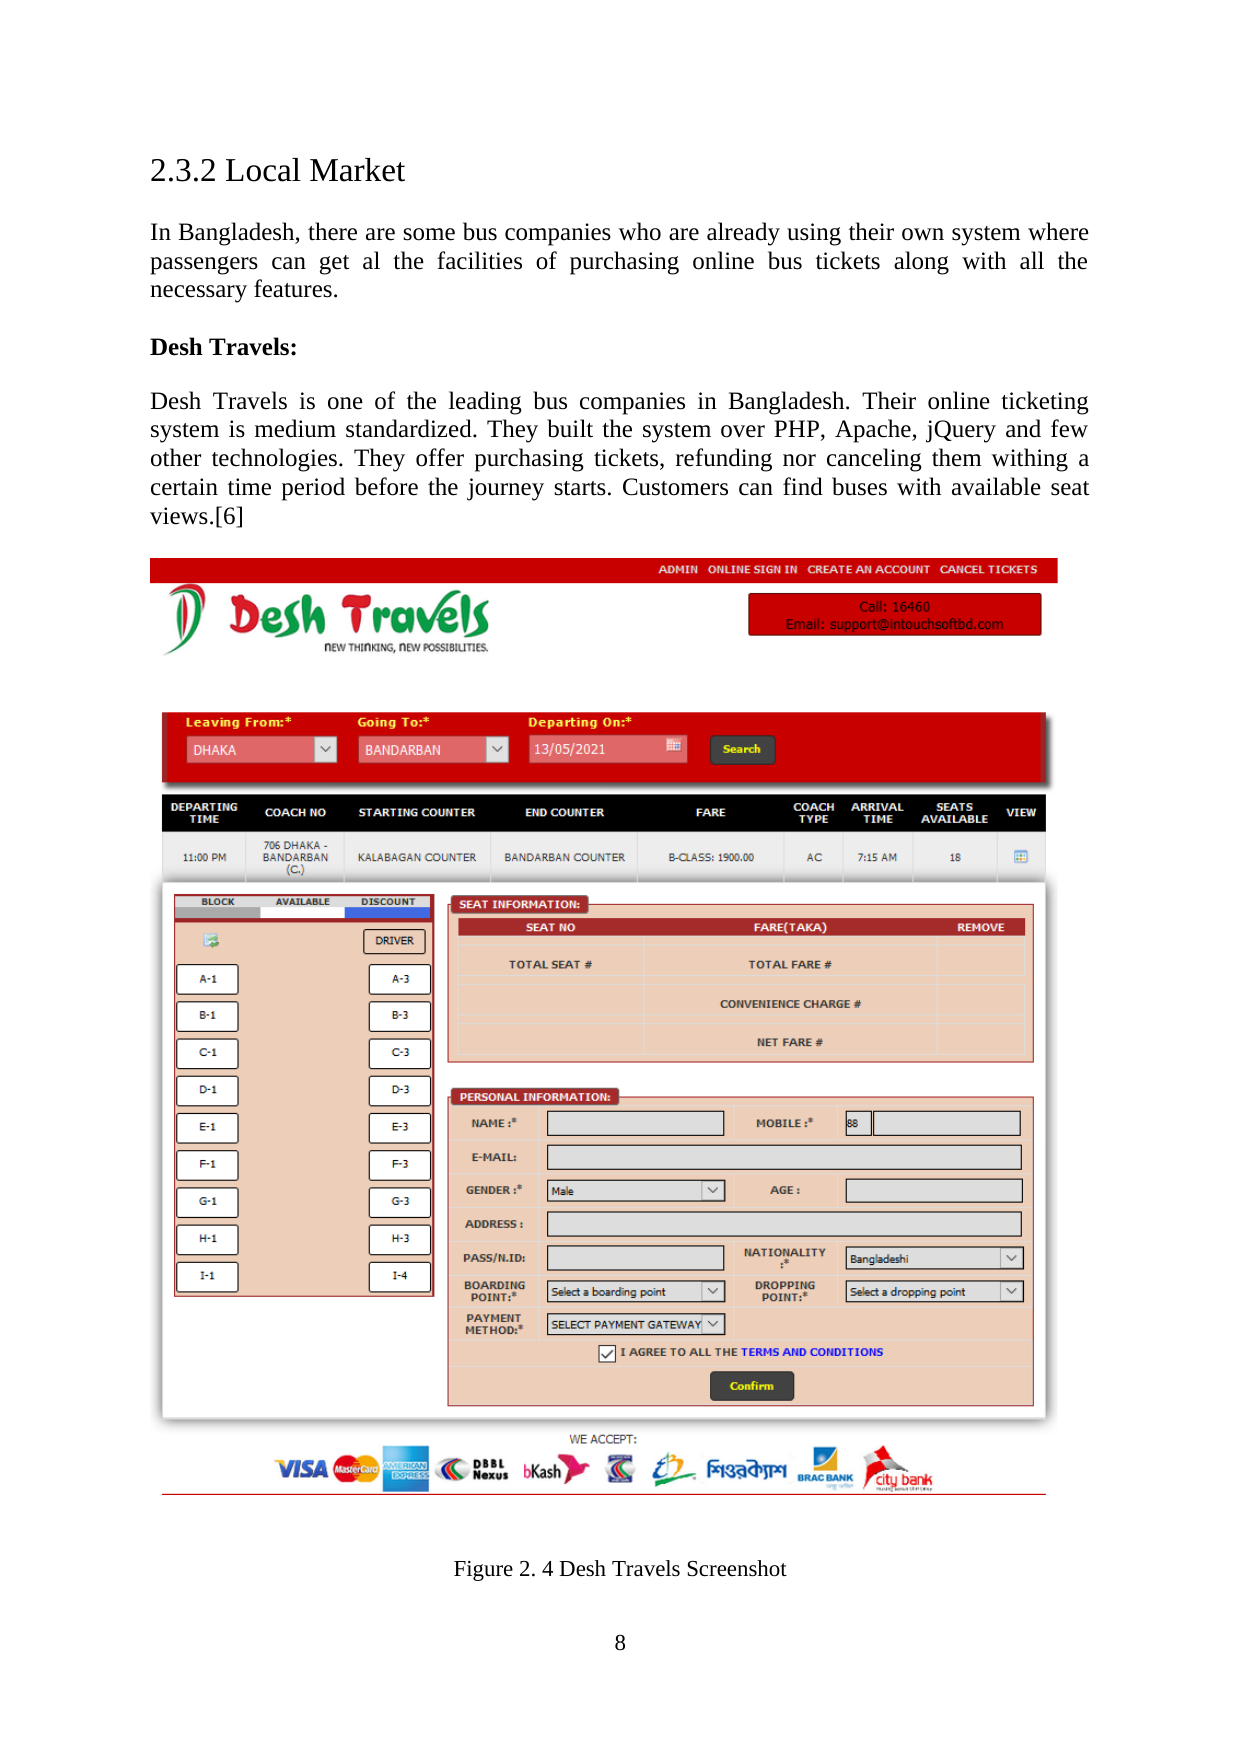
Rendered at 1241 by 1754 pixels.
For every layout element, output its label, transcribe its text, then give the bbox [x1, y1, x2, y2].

picture [150, 558, 1058, 1495]
text Desh Travels is one of the leading bus companies in Bangladesh. Their online ticketing system is medium standardized. They built the system over PHP, Apache, jQuery and few other technologies. They offer purchasing tickets, refunding nor canceling them withing a certain time period before the journey starts. Customers can find buses with available seat views.[6] [150, 386, 1090, 529]
subtitle Local Market [150, 150, 1090, 188]
text In Bangladesh, there are some bus companies who are already using their own system where passengers can get al the facilities of purchasing online bus tickets along with all the necessary features. [150, 217, 1090, 303]
text Figure 2. 4 Desh Travels Screenshot [150, 1554, 1090, 1581]
text Desh Travels: [150, 332, 1090, 361]
